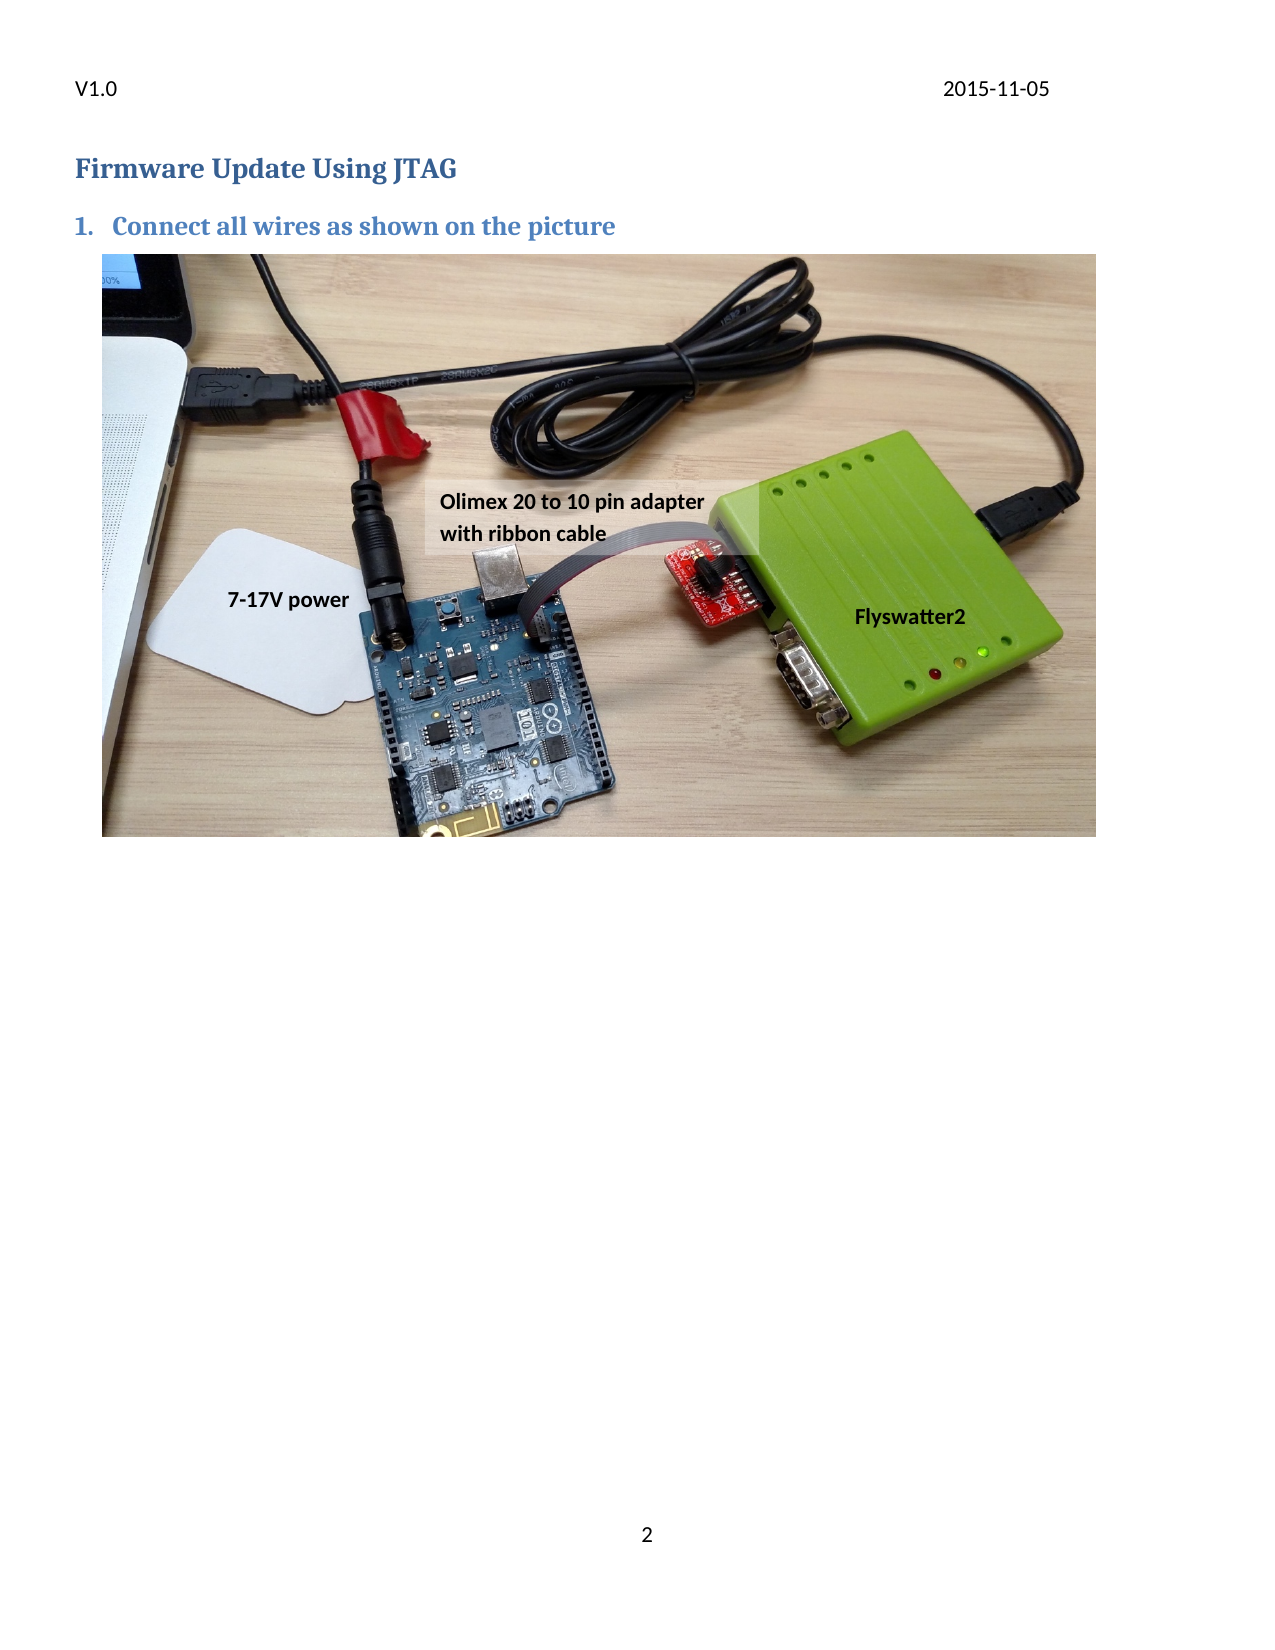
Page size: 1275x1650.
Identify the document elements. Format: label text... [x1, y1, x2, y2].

picture [102, 254, 1096, 837]
subtitle Firmware Update Using JTAG [75, 152, 1219, 185]
subtitle Connect all wires as shown on the picture [75, 211, 1219, 242]
